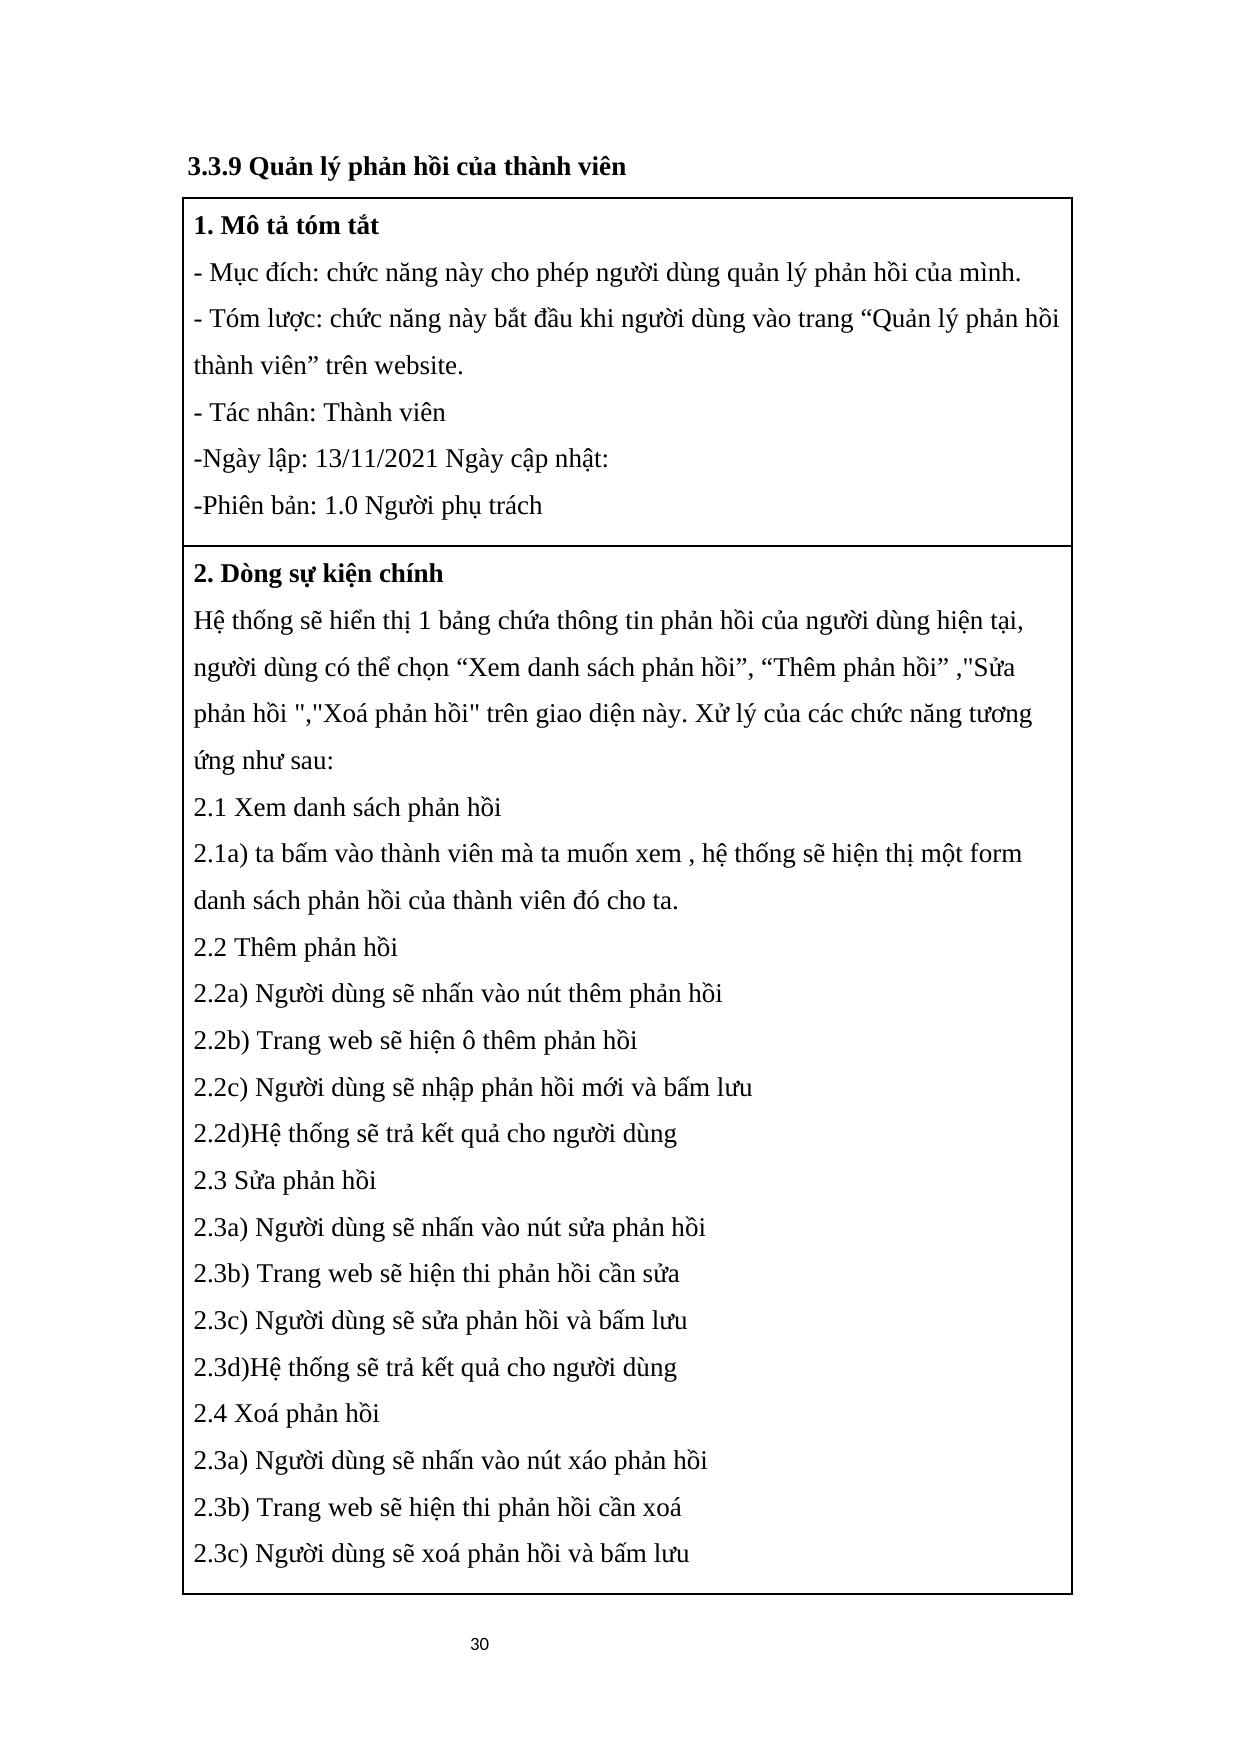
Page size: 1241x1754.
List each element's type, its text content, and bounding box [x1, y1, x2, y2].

text 3.3.9 Quản lý phản hồi của thành viên [187, 150, 1053, 181]
table_header 1. Mô tả tóm tắt - Mục đích: chức năng này cho phép người dùng quản lý phản hồi của mình. - Tóm lược: chức năng này bắt đầu khi người dùng vào trang “Quản lý phản hồi thành viên” trên website. - Tác nhân: Thành viên -Ngày lập: 13/11/2021 Ngày cập nhật: -Phiên bản: 1.0 Người phụ trách [184, 199, 1071, 545]
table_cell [184, 547, 1071, 1593]
